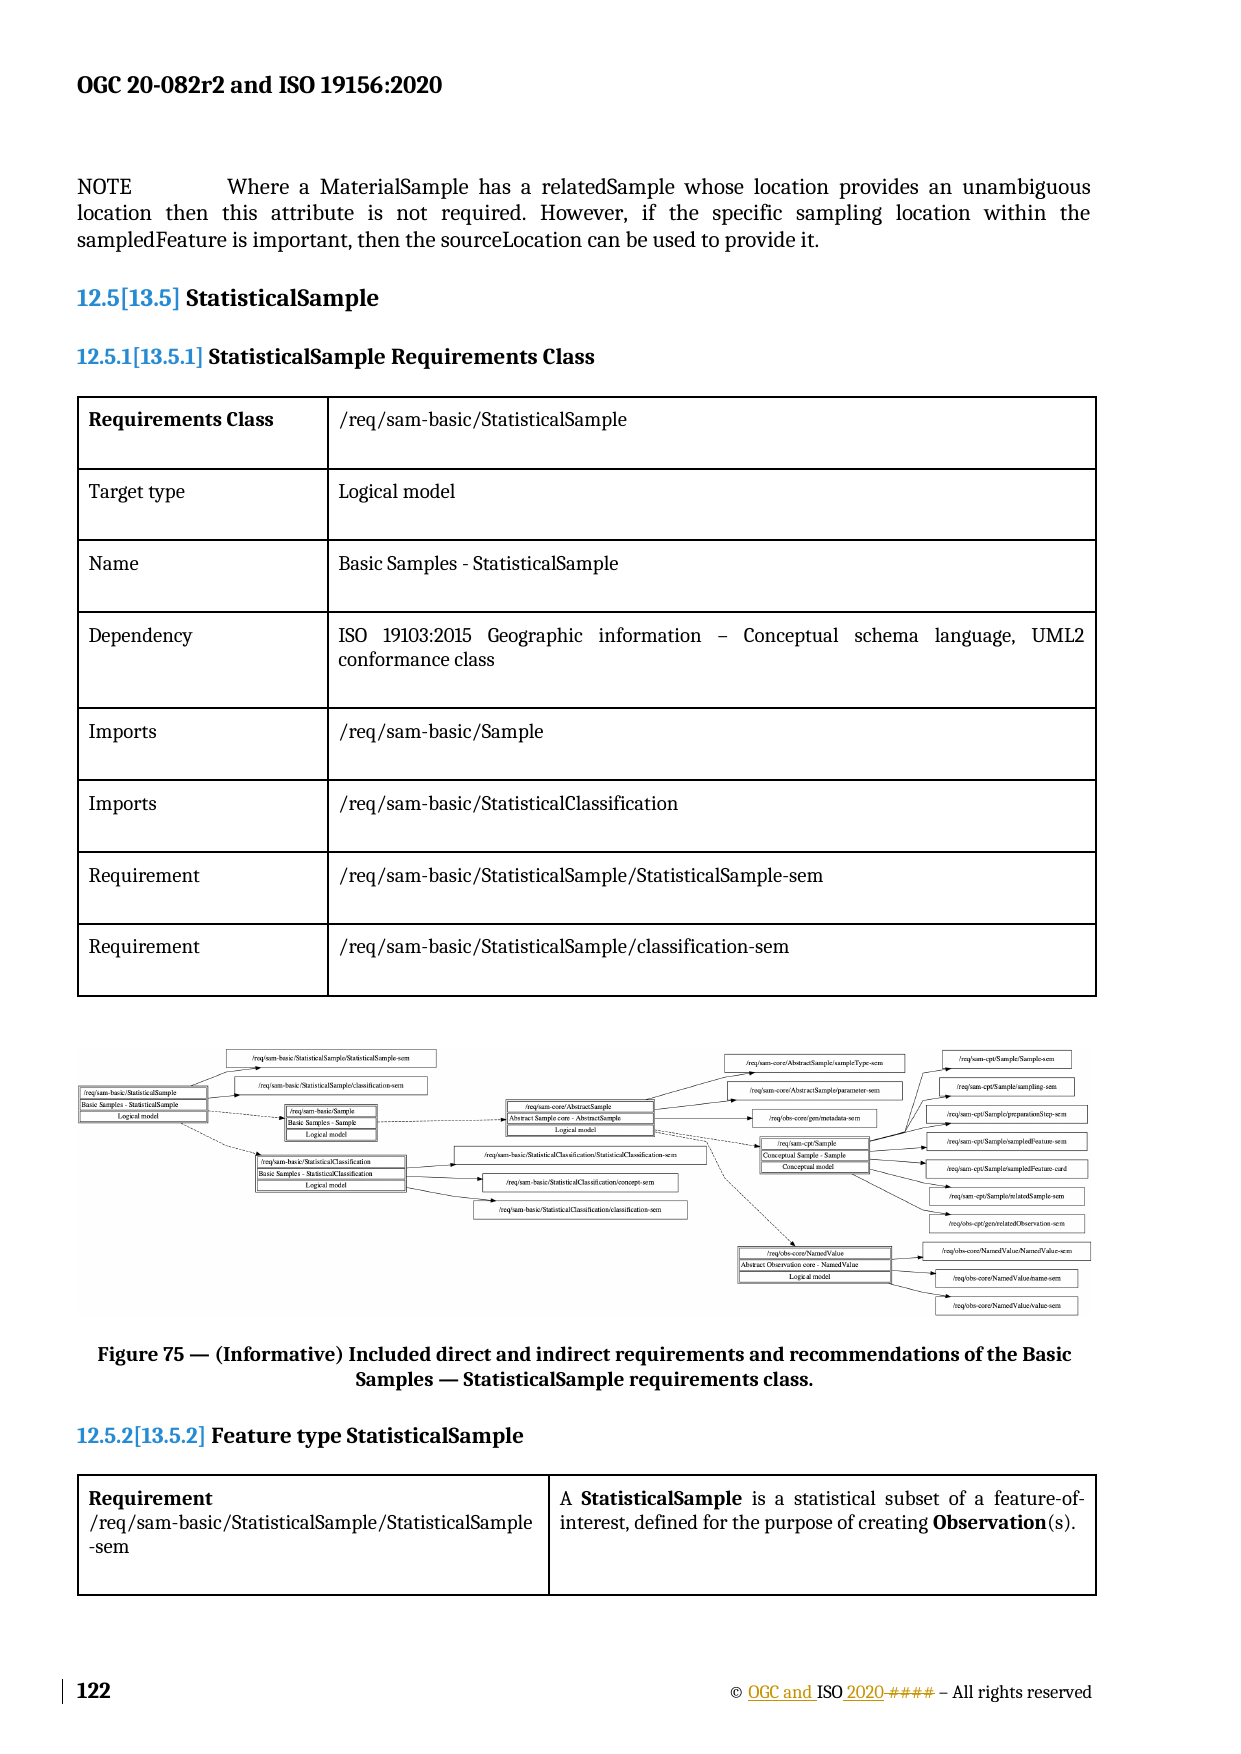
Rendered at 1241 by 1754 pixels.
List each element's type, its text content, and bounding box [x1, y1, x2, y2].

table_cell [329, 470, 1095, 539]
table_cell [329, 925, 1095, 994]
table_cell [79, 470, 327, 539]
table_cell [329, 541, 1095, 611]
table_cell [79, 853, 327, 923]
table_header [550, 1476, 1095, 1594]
text NOTE Where a MaterialSample has a relatedSample whose location provides an unambiguous location then this attribute is not required. However, if the specific sampling location within the sampledFeature is important, then the sourceLocation can be used to provide it. [77, 174, 1092, 253]
subtitle StatisticalSample Requirements Class [77, 344, 1092, 371]
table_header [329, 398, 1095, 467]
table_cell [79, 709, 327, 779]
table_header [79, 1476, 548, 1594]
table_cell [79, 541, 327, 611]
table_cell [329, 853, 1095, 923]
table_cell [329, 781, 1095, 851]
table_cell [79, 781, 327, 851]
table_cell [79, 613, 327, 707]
subtitle Feature type StatisticalSample [77, 1422, 1092, 1449]
subtitle StatisticalSample [77, 284, 1092, 313]
text Figure — (Informative) Included direct and indirect requirements and recommendations of the Basic Samples — StatisticalSample requirements class. [77, 1341, 1092, 1391]
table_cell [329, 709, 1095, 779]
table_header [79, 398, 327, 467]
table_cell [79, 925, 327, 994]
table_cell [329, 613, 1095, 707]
picture [76, 1047, 1093, 1317]
